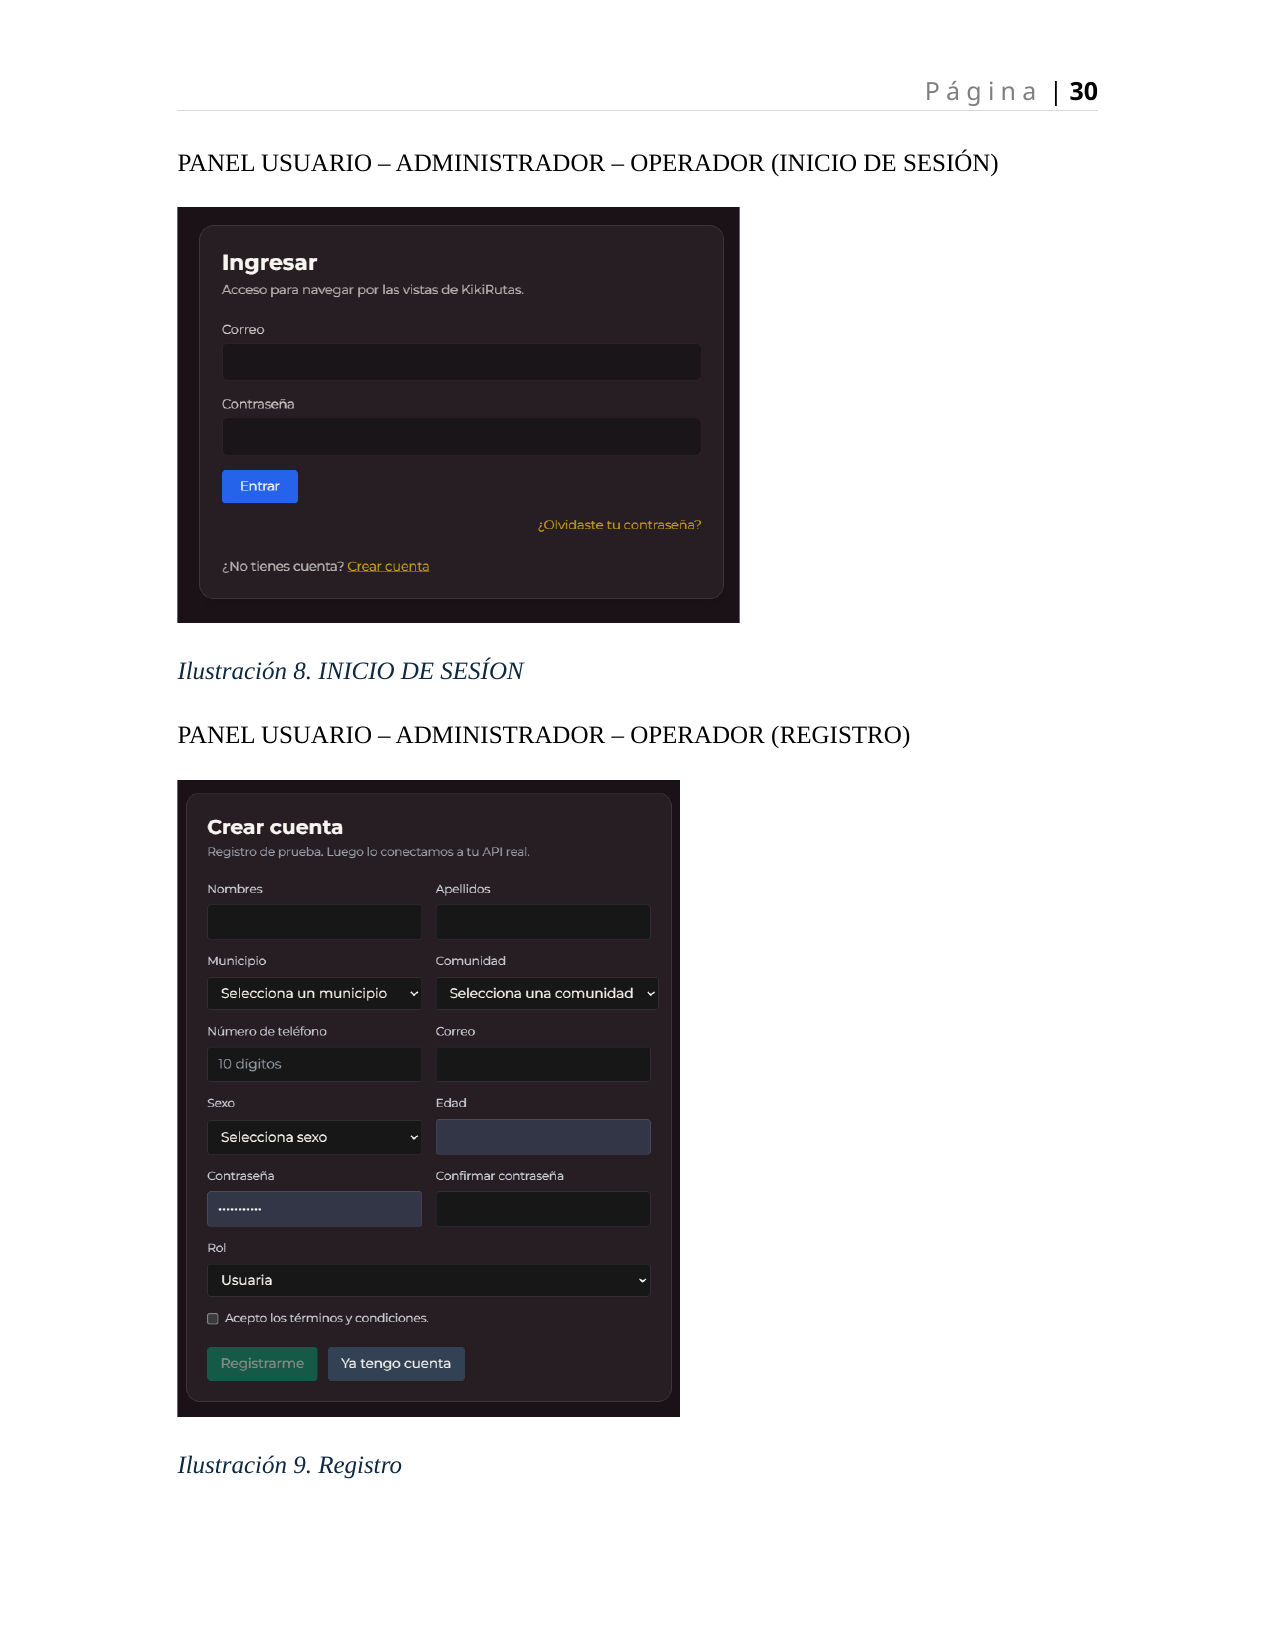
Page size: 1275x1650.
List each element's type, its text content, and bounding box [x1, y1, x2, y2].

picture [177, 207, 740, 623]
text Ilustración 9. Registro [177, 1450, 1098, 1479]
text Ilustración 8. INICIO DE SESÍON [177, 656, 1098, 685]
text PANEL USUARIO – ADMINISTRADOR – OPERADOR (REGISTRO) [177, 720, 1098, 749]
picture [177, 780, 680, 1417]
text PANEL USUARIO – ADMINISTRADOR – OPERADOR (INICIO DE SESIÓN) [177, 148, 1098, 176]
